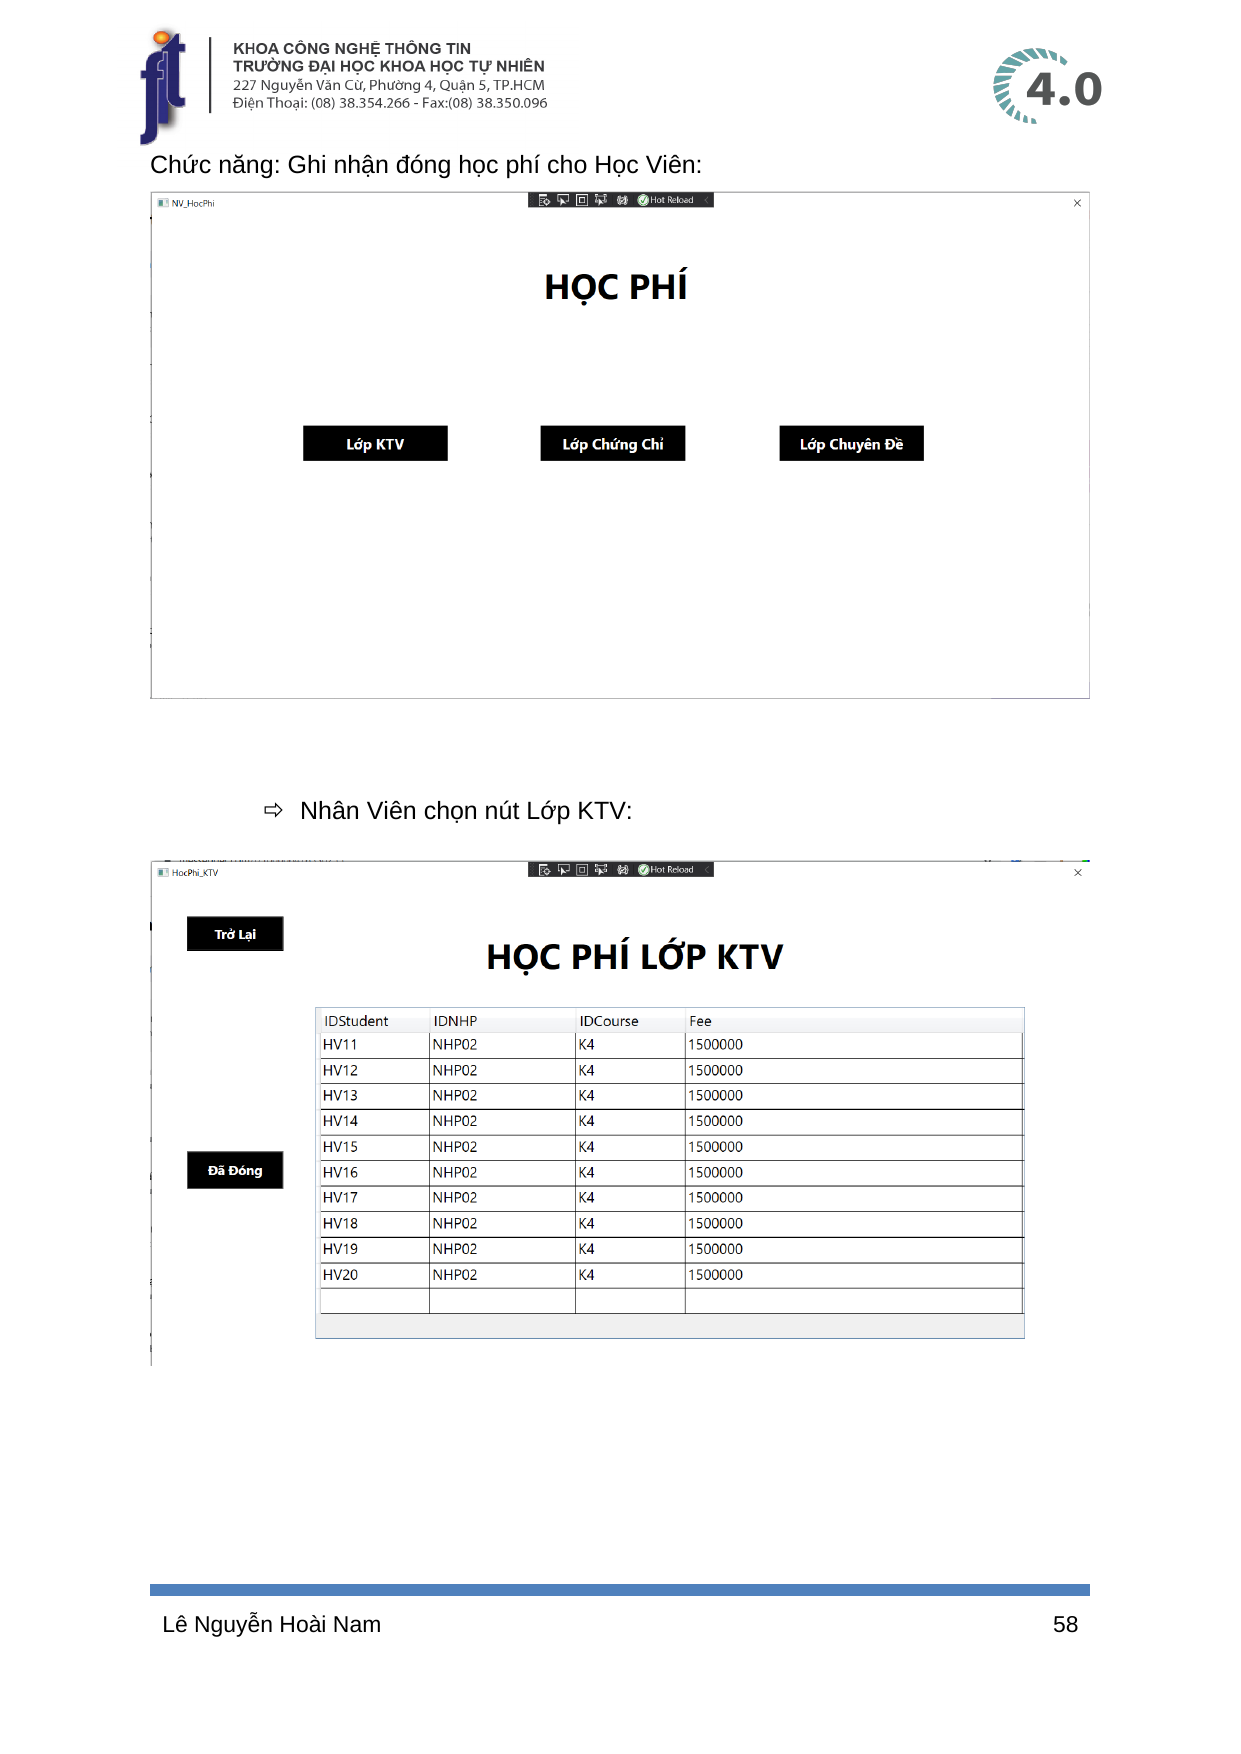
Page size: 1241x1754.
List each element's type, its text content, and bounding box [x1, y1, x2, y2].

list Nhân Viên chọn nút Lớp KTV: [262, 796, 1090, 825]
picture [150, 191, 1090, 699]
picture [117, 21, 580, 167]
picture [150, 860, 1090, 1366]
picture [985, 41, 1108, 127]
text Chức năng: Ghi nhận đóng học phí cho Học Viên: [150, 150, 1090, 191]
